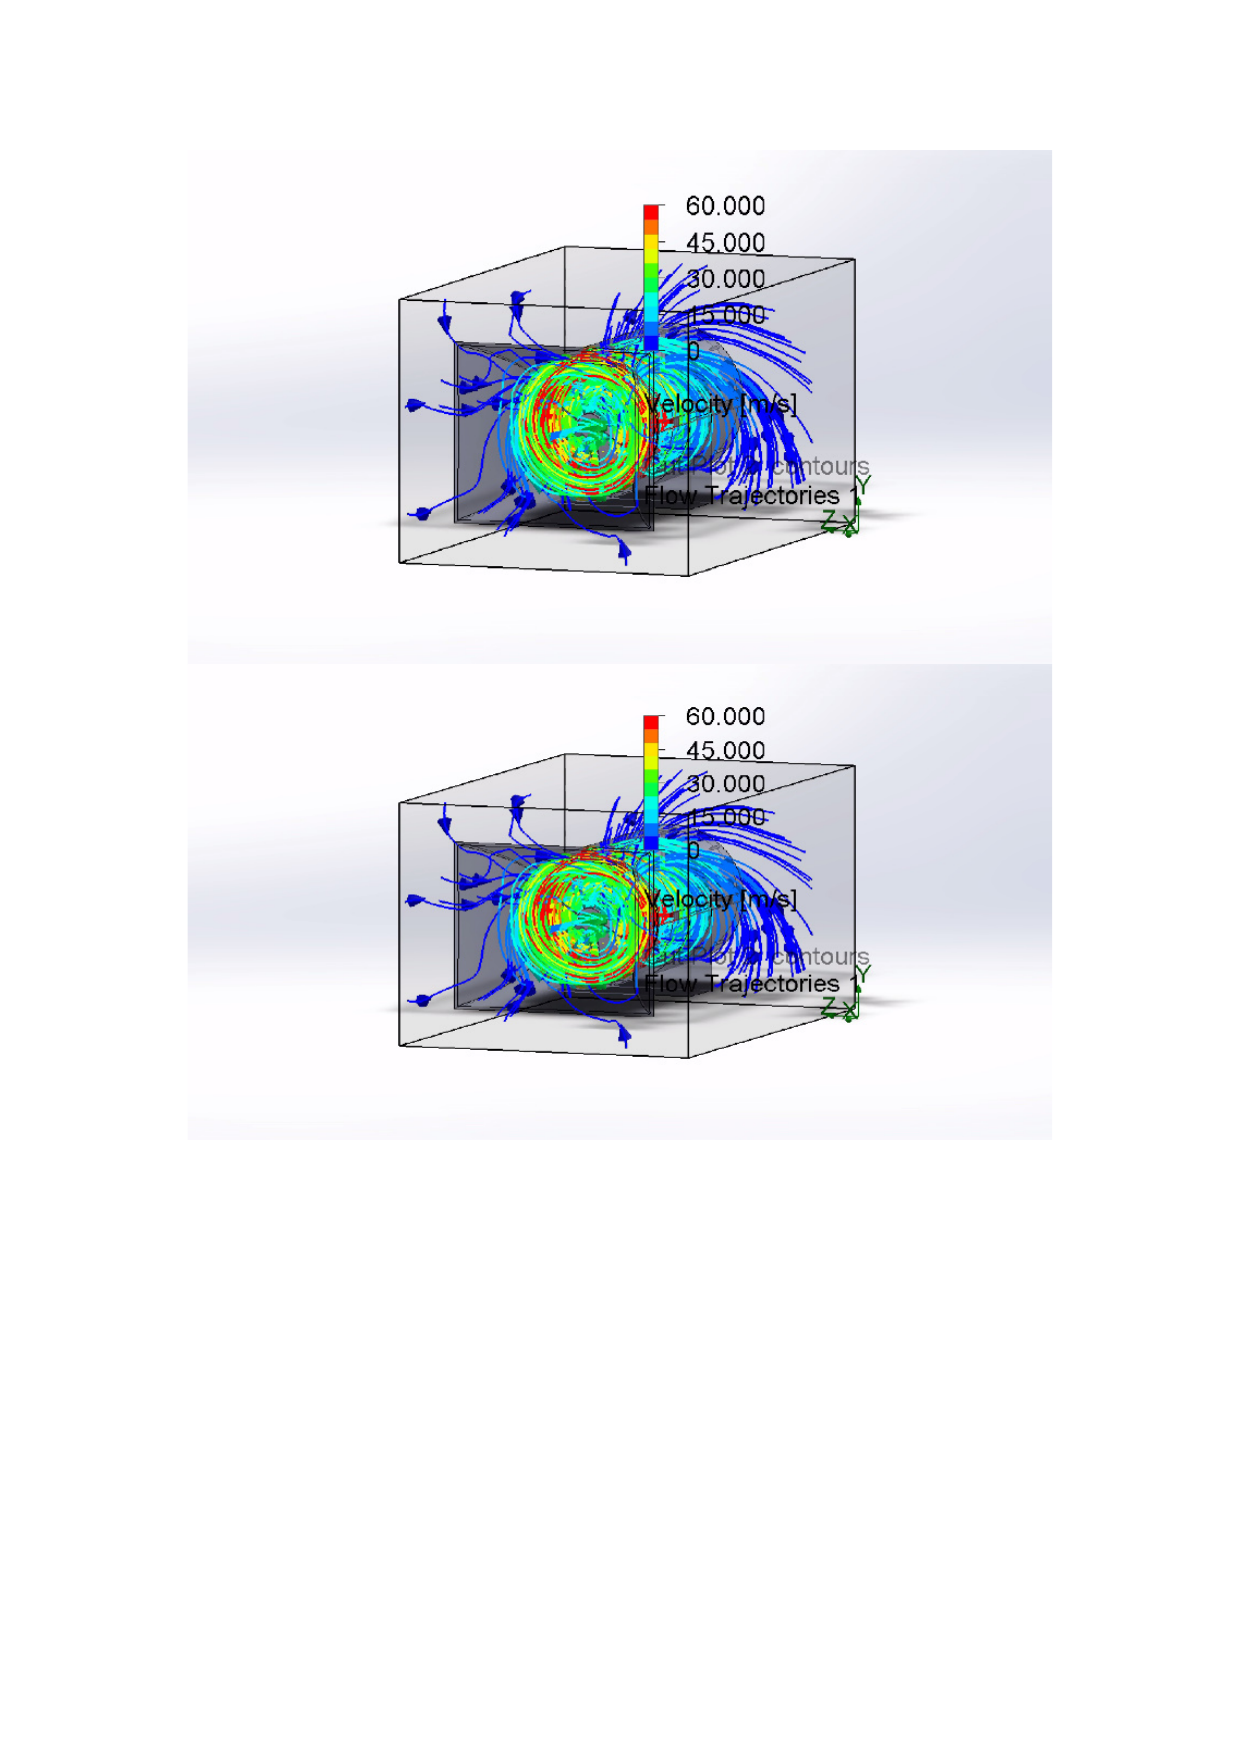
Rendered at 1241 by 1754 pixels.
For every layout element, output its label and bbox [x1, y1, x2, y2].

picture [187, 150, 1053, 1140]
